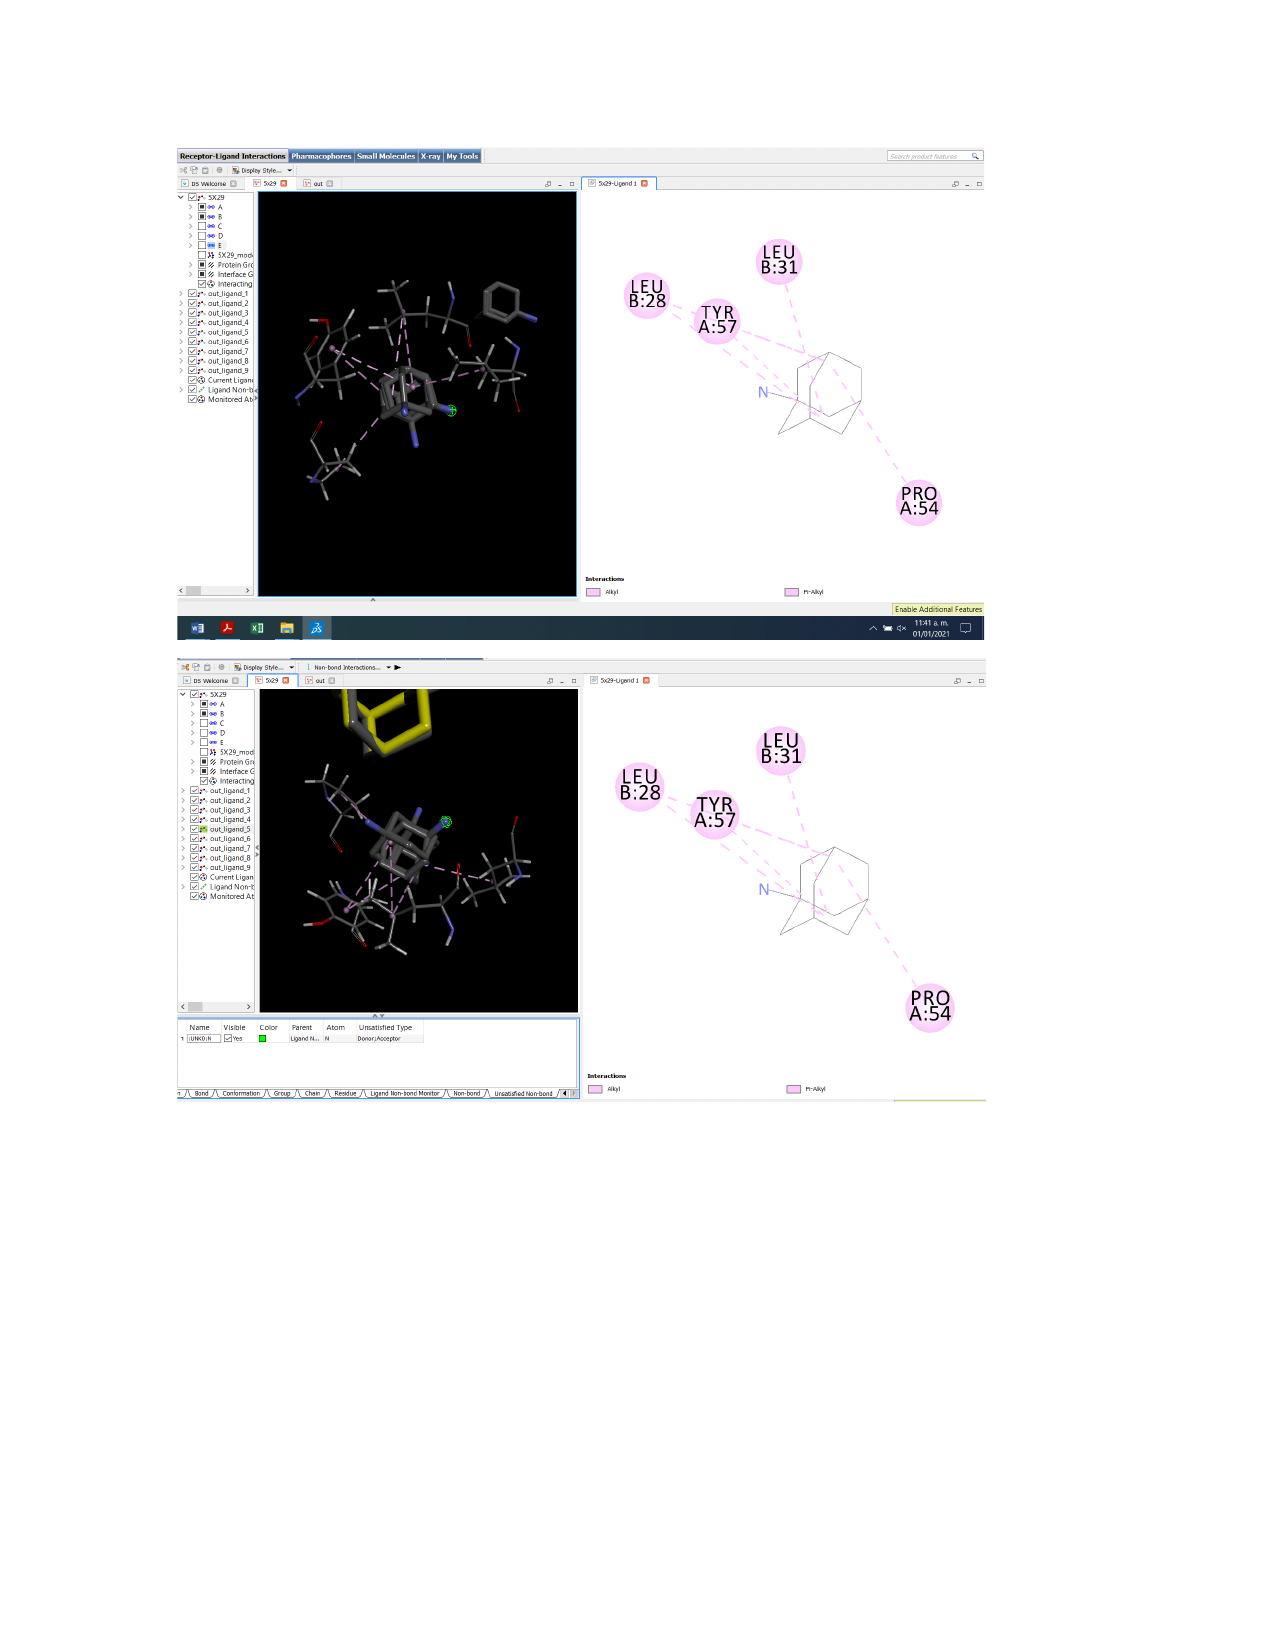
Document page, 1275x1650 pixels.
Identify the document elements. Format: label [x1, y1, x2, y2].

picture [177, 658, 987, 1102]
picture [177, 147, 985, 640]
